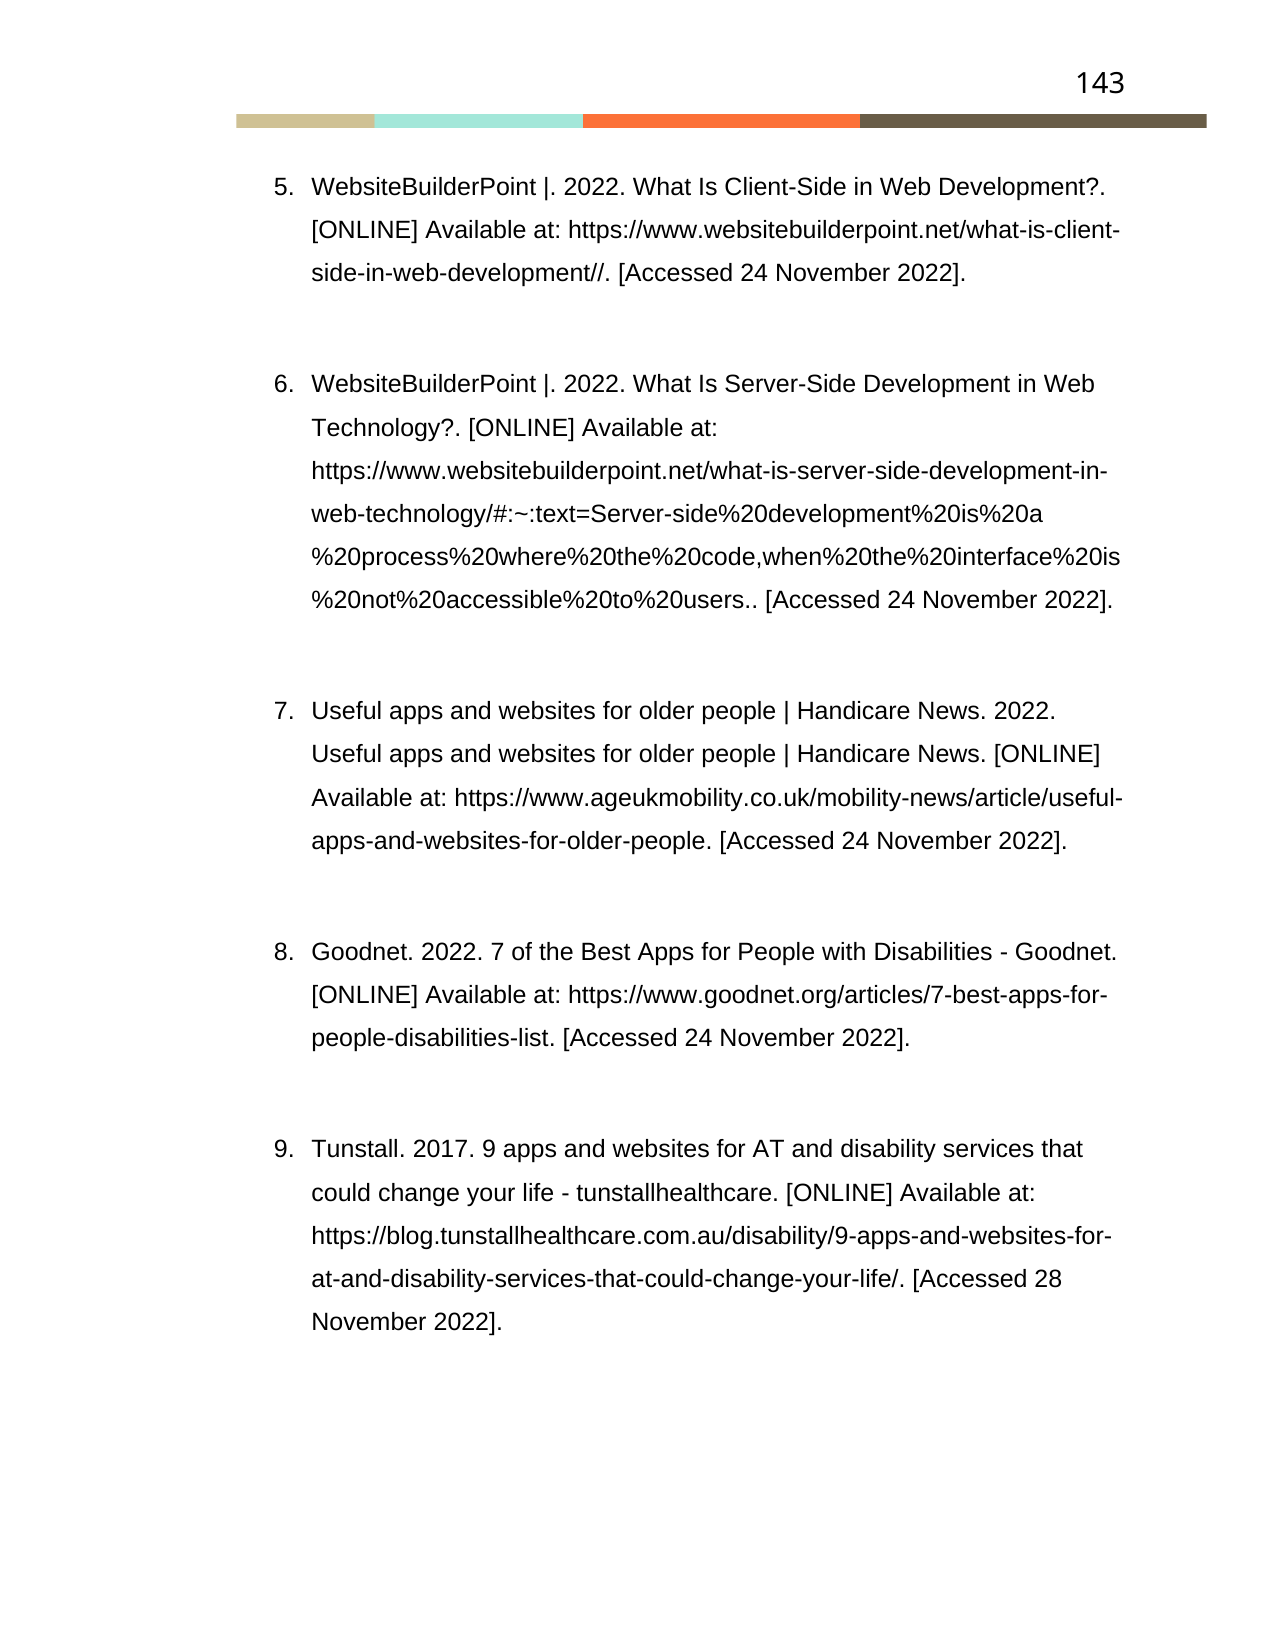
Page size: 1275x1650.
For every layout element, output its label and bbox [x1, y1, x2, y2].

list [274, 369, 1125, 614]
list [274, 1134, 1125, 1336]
picture [236, 114, 1207, 128]
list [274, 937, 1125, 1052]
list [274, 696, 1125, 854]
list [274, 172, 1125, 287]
